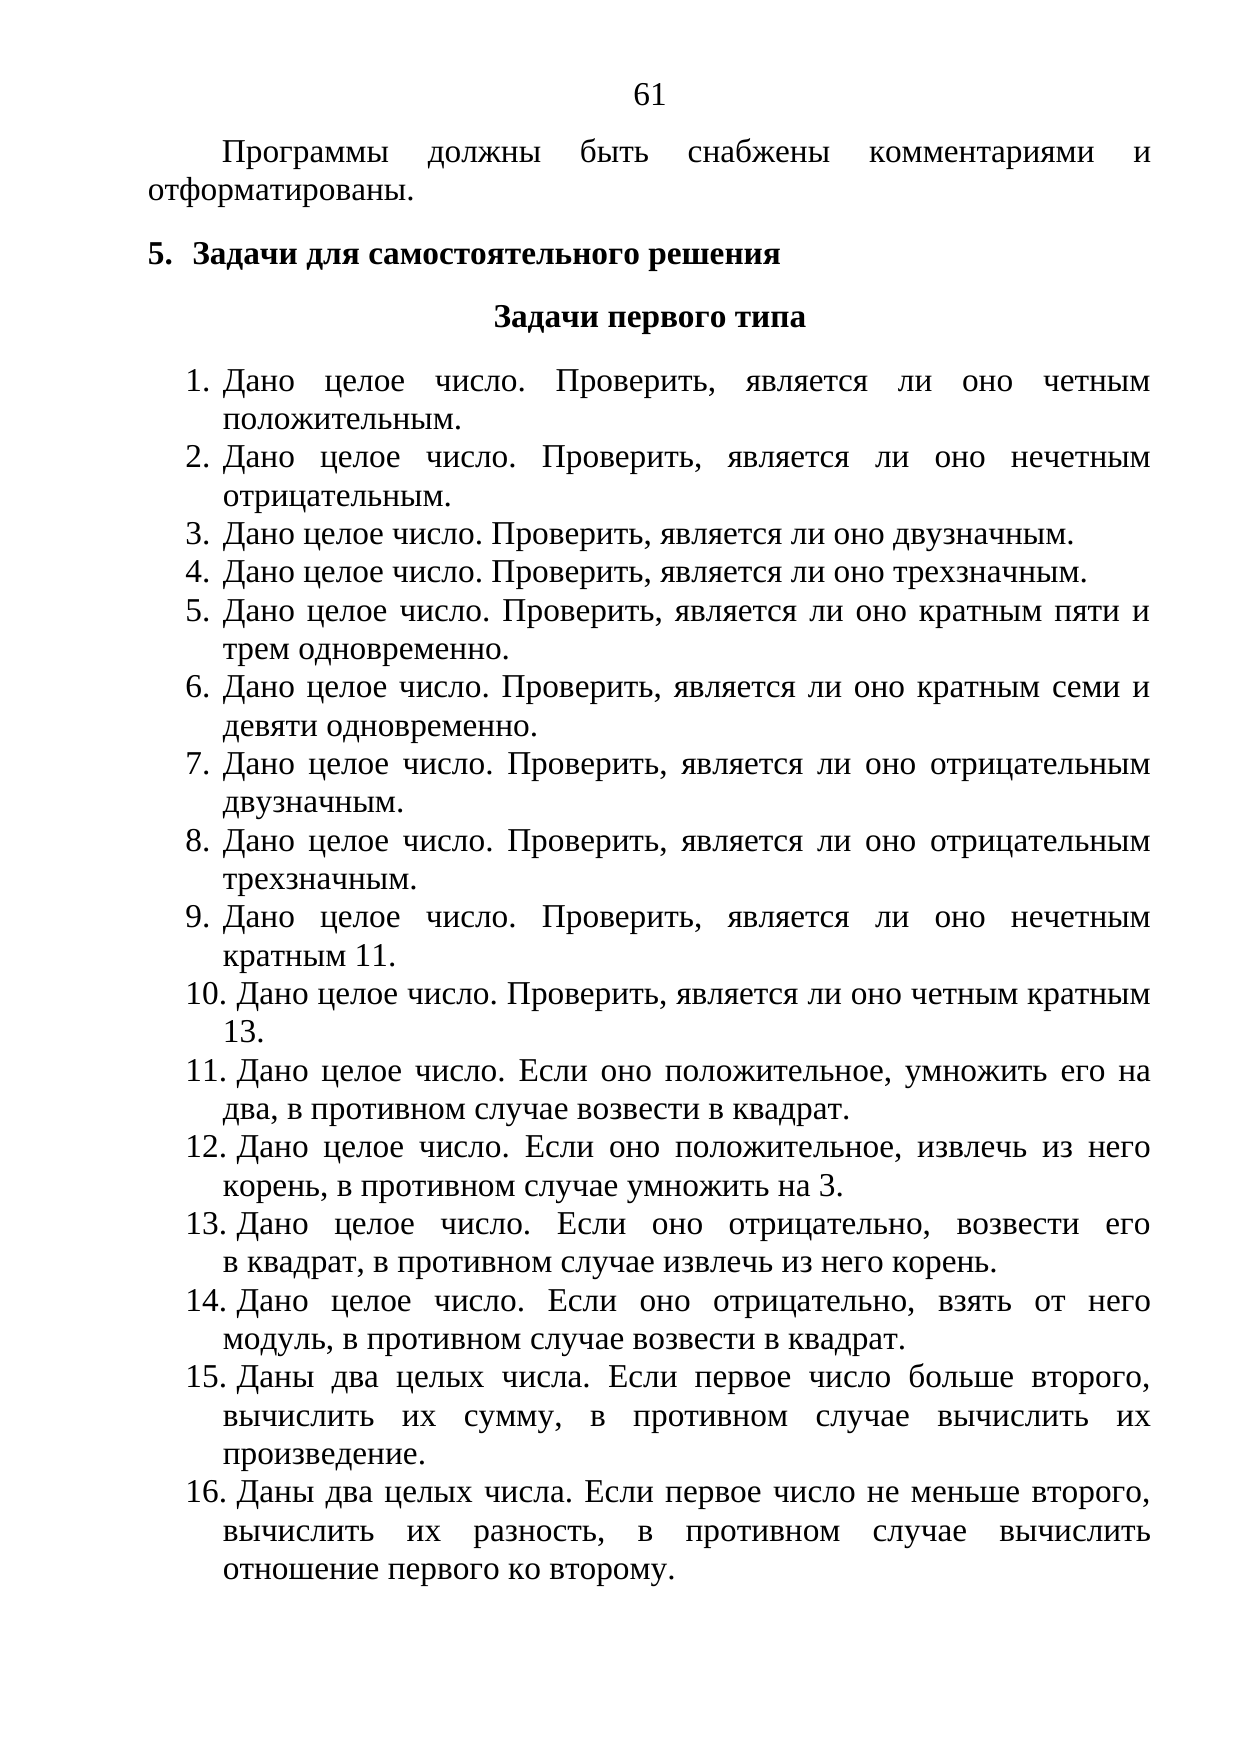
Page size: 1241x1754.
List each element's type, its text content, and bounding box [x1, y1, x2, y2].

list Дано целое число. Проверить, является ли оно четным положительным. [185, 360, 1152, 437]
list Даны два целых числа. Если первое число больше второго, вычислить их сумму, в противном случае вычислить их произведение. [185, 1357, 1152, 1472]
text Программы должны быть снабжены комментариями и отформатированы. [148, 131, 1152, 208]
list Дано целое число. Проверить, является ли оно четным кратным 13. [185, 973, 1152, 1050]
list Дано целое число. Проверить, является ли оно нечетным отрицательным. [185, 437, 1152, 513]
list Дано целое число. Если оно отрицательно, взять от него модуль, в противном случае возвести в квадрат. [185, 1280, 1152, 1357]
list Дано целое число. Проверить, является ли оно кратным семи и девяти одновременно. [185, 667, 1152, 743]
list Дано целое число. Если оно положительное, извлечь из него корень, в противном случае умножить на 3. [185, 1127, 1152, 1203]
list Дано целое число. Проверить, является ли оно кратным пяти и трем одновременно. [185, 590, 1152, 667]
list Дано целое число. Проверить, является ли оно нечетным кратным 11. [185, 897, 1152, 973]
list Дано целое число. Если оно отрицательно, возвести его в квадрат, в противном случае извлечь из него корень. [185, 1203, 1152, 1280]
list Дано целое число. Проверить, является ли оно отрицательным трехзначным. [185, 820, 1152, 897]
list Дано целое число. Проверить, является ли оно двузначным. [185, 513, 1152, 552]
subtitle Задачи первого типа [148, 296, 1152, 335]
subtitle Задачи для самостоятельного решения [148, 233, 1152, 271]
list Дано целое число. Проверить, является ли оно отрицательным двузначным. [185, 743, 1152, 820]
list Дано целое число. Проверить, является ли оно трехзначным. [185, 552, 1152, 590]
list Даны два целых числа. Если первое число не меньше второго, вычислить их разность, в противном случае вычислить отношение первого ко второму. [185, 1472, 1152, 1587]
list Дано целое число. Если оно положительное, умножить его на два, в противном случае возвести в квадрат. [185, 1050, 1152, 1127]
